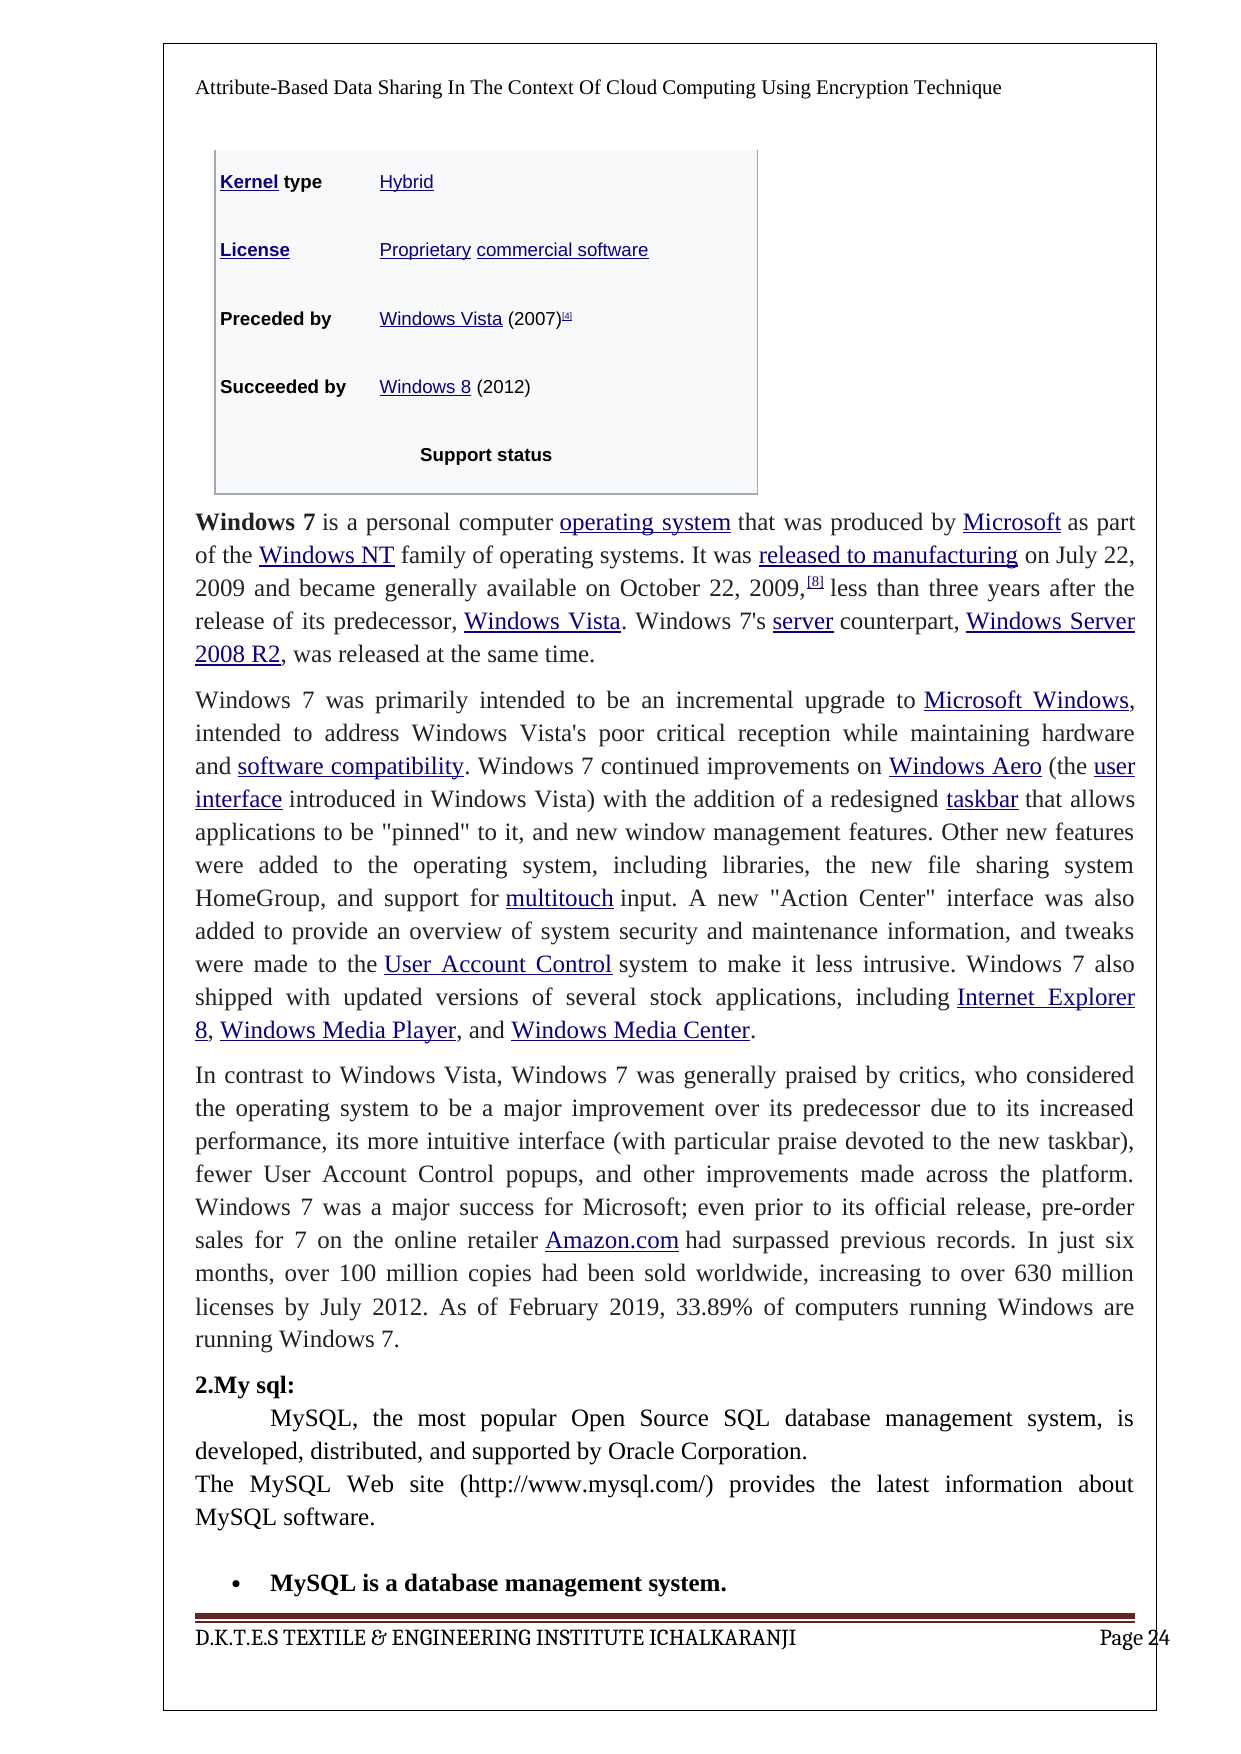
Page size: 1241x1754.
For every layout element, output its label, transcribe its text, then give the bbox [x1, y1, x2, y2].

text 2.My sql: [195, 1370, 1132, 1399]
table_cell Proprietary commercial software [374, 218, 757, 287]
text Windows 7 was primarily intended to be an incremental upgrade to Microsoft Windows, intended to address Windows Vista's poor critical reception while maintaining hardware and software compatibility. Windows 7 continued improvements on Windows Aero (the user interface introduced in Windows Vista) with the addition of a redesigned taskbar that allows applications to be "pinned" to it, and new window management features. Other new features were added to the operating system, including libraries, the new file sharing system HomeGroup, and support for multitouch input. A new "Action Center" interface was also added to provide an overview of system security and maintenance information, and tweaks were made to the User Account Control system to make it less intrusive. Windows 7 also shipped with updated versions of several stock applications, including Internet Explorer 8, Windows Media Player, and Windows Media Center. [195, 685, 1135, 1044]
table_cell Support status [216, 423, 757, 492]
table_cell License [216, 218, 374, 287]
text Windows 7 is a personal computer operating system that was produced by Microsoft as part of the Windows NT family of operating systems. It was released to manufacturing on July 22, 2009 and became generally available on October 22, 2009,[8] less than three years after the release of its predecessor, Windows Vista. Windows 7's server counterpart, Windows Server 2008 R2, was released at the same time. [195, 507, 1135, 668]
table_cell Succeeded by [216, 355, 374, 423]
table_cell Hybrid [374, 150, 757, 218]
table_cell Windows Vista (2007)[4] [374, 287, 757, 355]
text The MySQL Web site (http://www.mysql.com/) provides the latest information about MySQL software. [195, 1469, 1135, 1531]
table_cell Kernel type [216, 150, 374, 218]
table_cell Preceded by [216, 287, 374, 355]
table_cell Windows 8 (2012) [374, 355, 757, 423]
text MySQL, the most popular Open Source SQL database management system, is developed, distributed, and supported by Oracle Corporation. [195, 1403, 1135, 1465]
text In contrast to Windows Vista, Windows 7 was generally praised by critics, who considered the operating system to be a major improvement over its predecessor due to its increased performance, its more intuitive interface (with particular praise devoted to the new taskbar), fewer User Account Control popups, and other improvements made across the platform. Windows 7 was a major success for Microsoft; even prior to its official release, pre-order sales for 7 on the online retailer Amazon.com had surpassed previous records. In just six months, over 100 million copies had been sold worldwide, increasing to over 630 million licenses by July 2012. As of February 2019, 33.89% of computers running Windows are running Windows 7. [195, 1060, 1135, 1353]
list MySQL is a database management system. [232, 1568, 1135, 1597]
